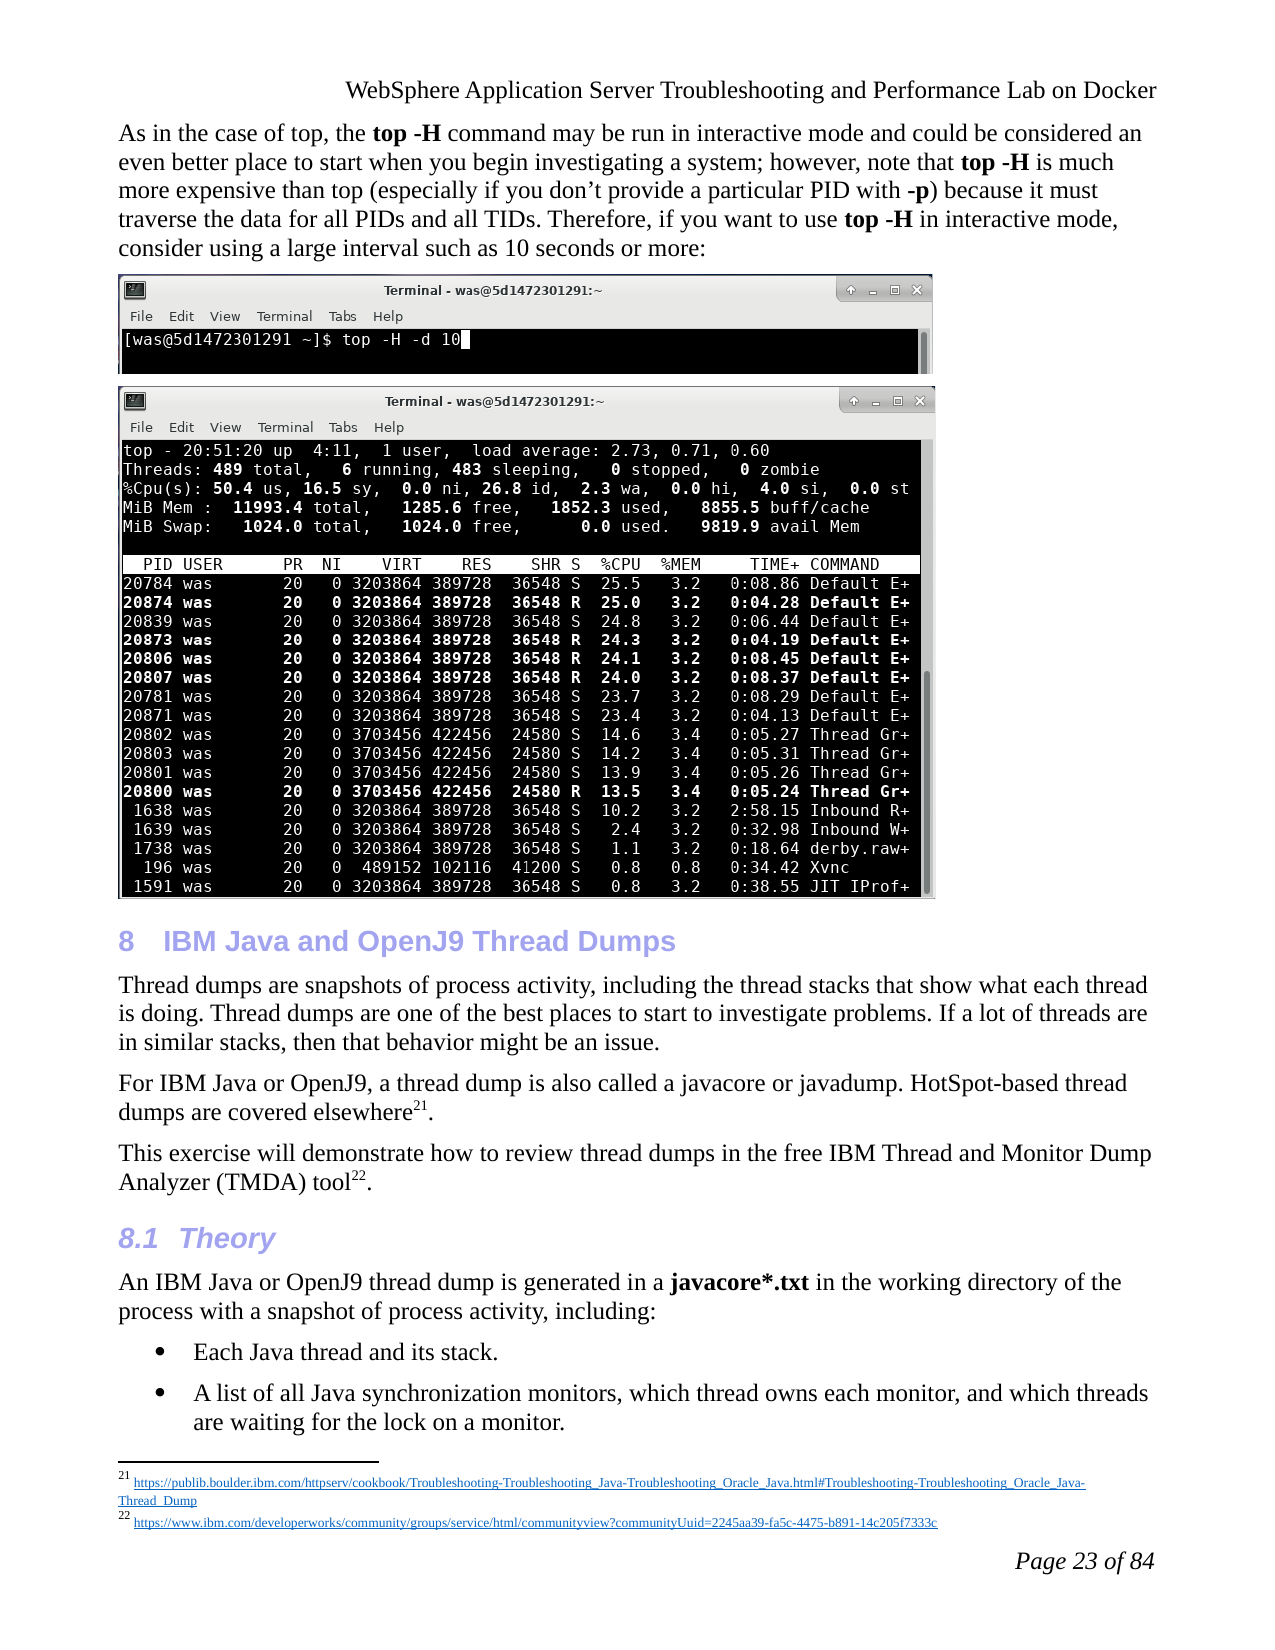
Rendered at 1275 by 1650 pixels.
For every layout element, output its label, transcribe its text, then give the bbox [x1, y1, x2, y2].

subtitle Theory [118, 1221, 1157, 1254]
text For IBM Java or OpenJ9, a thread dump is also called a javacore or javadump. HotSpot-based thread dumps are covered elsewhere. [118, 1068, 1157, 1126]
text An IBM Java or OpenJ9 thread dump is generated in a javacore*.txt in the working directory of the process with a snapshot of process activity, including: [118, 1267, 1157, 1324]
text As in the case of top, the top -H command may be run in interactive mode and could be considered an even better place to start when you begin investigating a system; however, note that top -H is much more expensive than top (especially if you don’t provide a particular PID with -p) because it must traverse the data for all PIDs and all TIDs. Therefore, if you want to use top -H in interactive mode, consider using a large interval such as 10 seconds or more: [118, 118, 1157, 262]
list A list of all Java synchronization monitors, which thread owns each monitor, and which threads are waiting for the lock on a monitor. [156, 1378, 1157, 1436]
text This exercise will demonstrate how to review thread dumps in the free IBM Thread and Monitor Dump Analyzer (TMDA) tool. [118, 1138, 1157, 1196]
subtitle IBM Java and OpenJ9 Thread Dumps [118, 924, 1157, 957]
picture [118, 274, 933, 374]
picture [118, 386, 936, 899]
list Each Java thread and its stack. [156, 1337, 1157, 1366]
text Thread dumps are snapshots of process activity, including the thread stacks that show what each thread is doing. Thread dumps are one of the best places to start to investigate problems. If a lot of threads are in similar stacks, then that behavior might be an issue. [118, 970, 1157, 1056]
